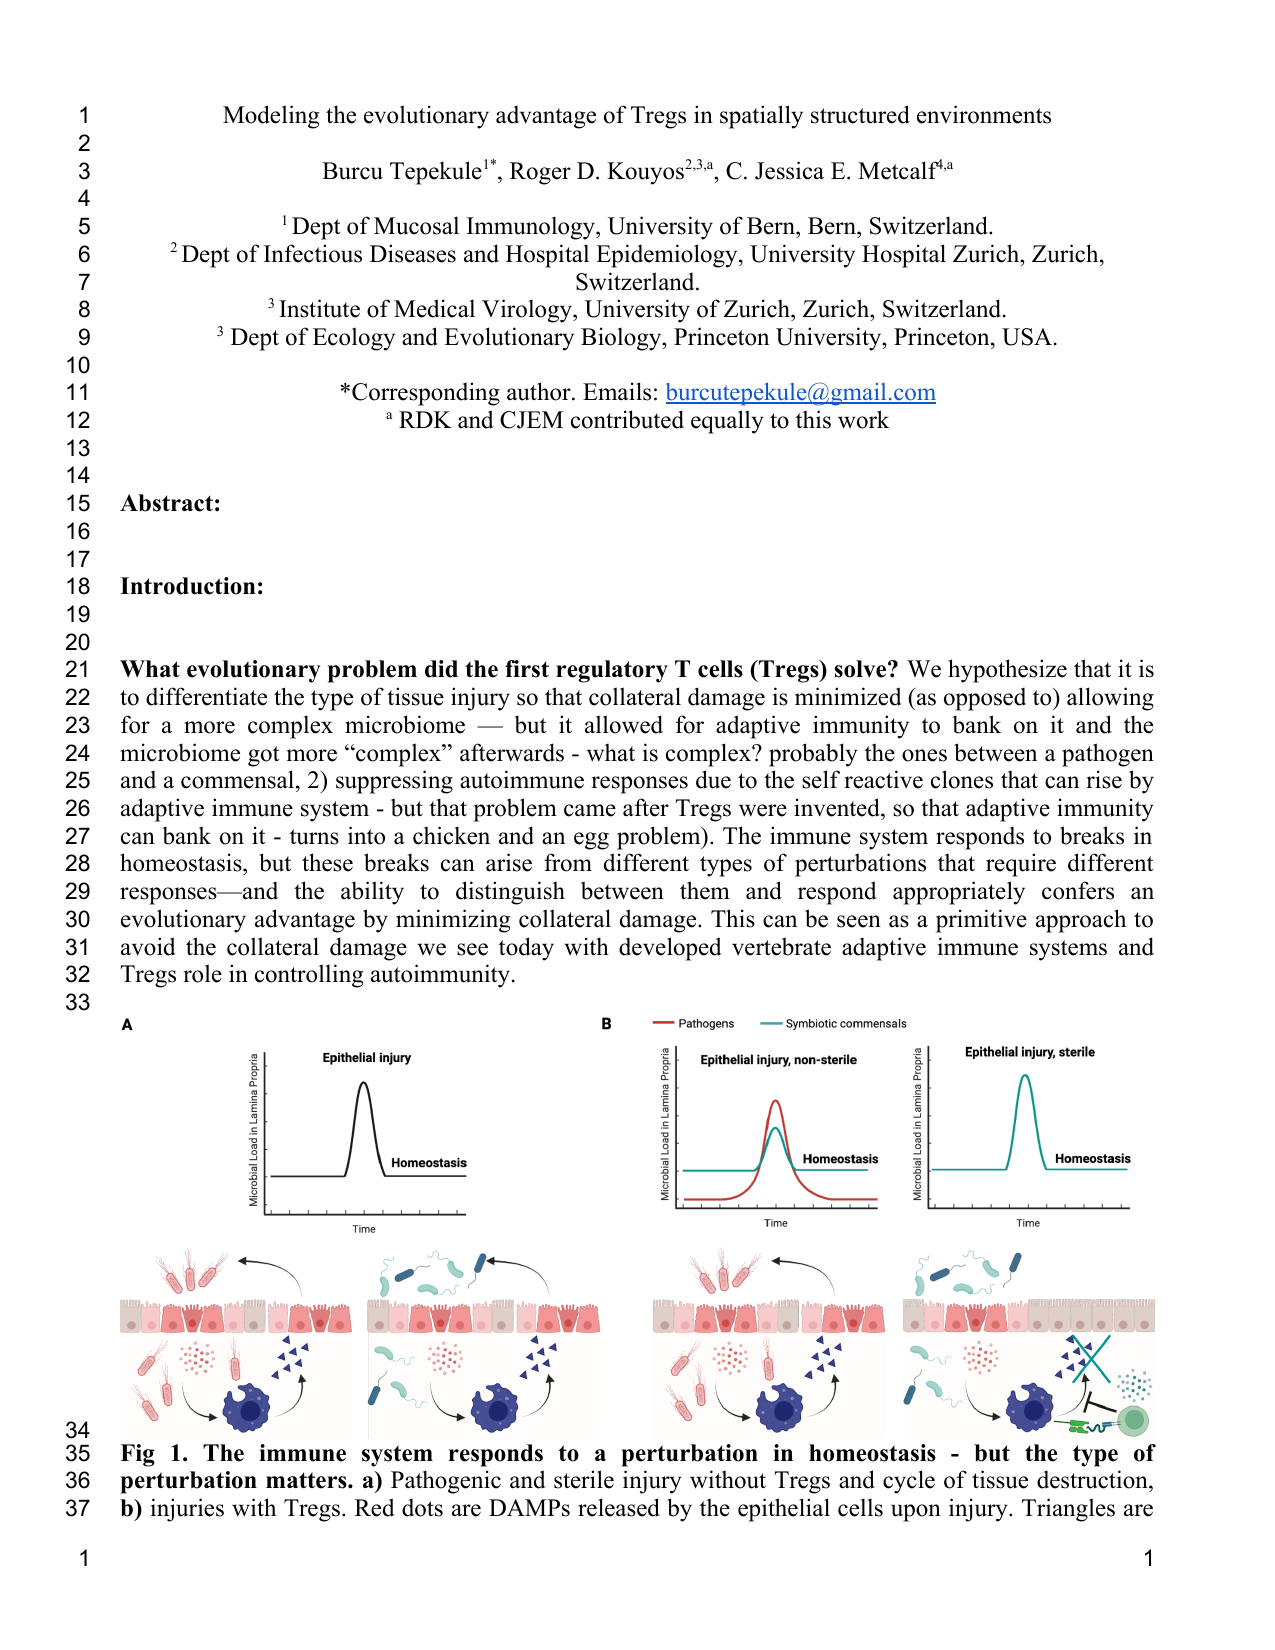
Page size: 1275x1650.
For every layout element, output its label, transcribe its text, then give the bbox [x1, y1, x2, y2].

text What evolutionary problem did the first regulatory T cells (Tregs) solve? We hypothesize that it is to differentiate the type of tissue injury so that collateral damage is minimized (as opposed to) allowing for a more complex microbiome — but it allowed for adaptive immunity to bank on it and the microbiome got more “complex” afterwards - what is complex? probably the ones between a pathogen and a commensal, 2) suppressing autoimmune responses due to the self reactive clones that can rise by adaptive immune system - but that problem came after Tregs were invented, so that adaptive immunity can bank on it - turns into a chicken and an egg problem). The immune system responds to breaks in homeostasis, but these breaks can arise from different types of perturbations that require different responses—and the ability to distinguish between them and respond appropriately confers an evolutionary advantage by minimizing collateral damage. This can be seen as a primitive approach to avoid the collateral damage we see today with developed vertebrate adaptive immune systems and Tregs role in controlling autoimmunity. [120, 656, 1155, 988]
text Abstract: [120, 489, 1155, 517]
text 1 Dept of Mucosal Immunology, University of Bern, Bern, Switzerland. [120, 212, 1155, 240]
text Modeling the evolutionary advantage of Tregs in spatially structured environments [120, 101, 1155, 129]
text 3 Institute of Medical Virology, University of Zurich, Zurich, Switzerland. [120, 295, 1155, 323]
text Introduction: [120, 572, 1155, 600]
text *Corresponding author. Emails: burcutepekule@gmail.com [120, 378, 1155, 406]
picture [120, 1015, 1155, 1439]
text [120, 1439, 1155, 1522]
text 3 Dept of Ecology and Evolutionary Biology, Princeton University, Princeton, USA. [120, 323, 1155, 351]
text a RDK and CJEM contributed equally to this work [120, 406, 1155, 434]
text Burcu Tepekule1*, Roger D. Kouyos2,3,a, C. Jessica E. Metcalf4,a [120, 157, 1155, 184]
text 2 Dept of Infectious Diseases and Hospital Epidemiology, University Hospital Zurich, Zurich, Switzerland. [120, 240, 1155, 295]
